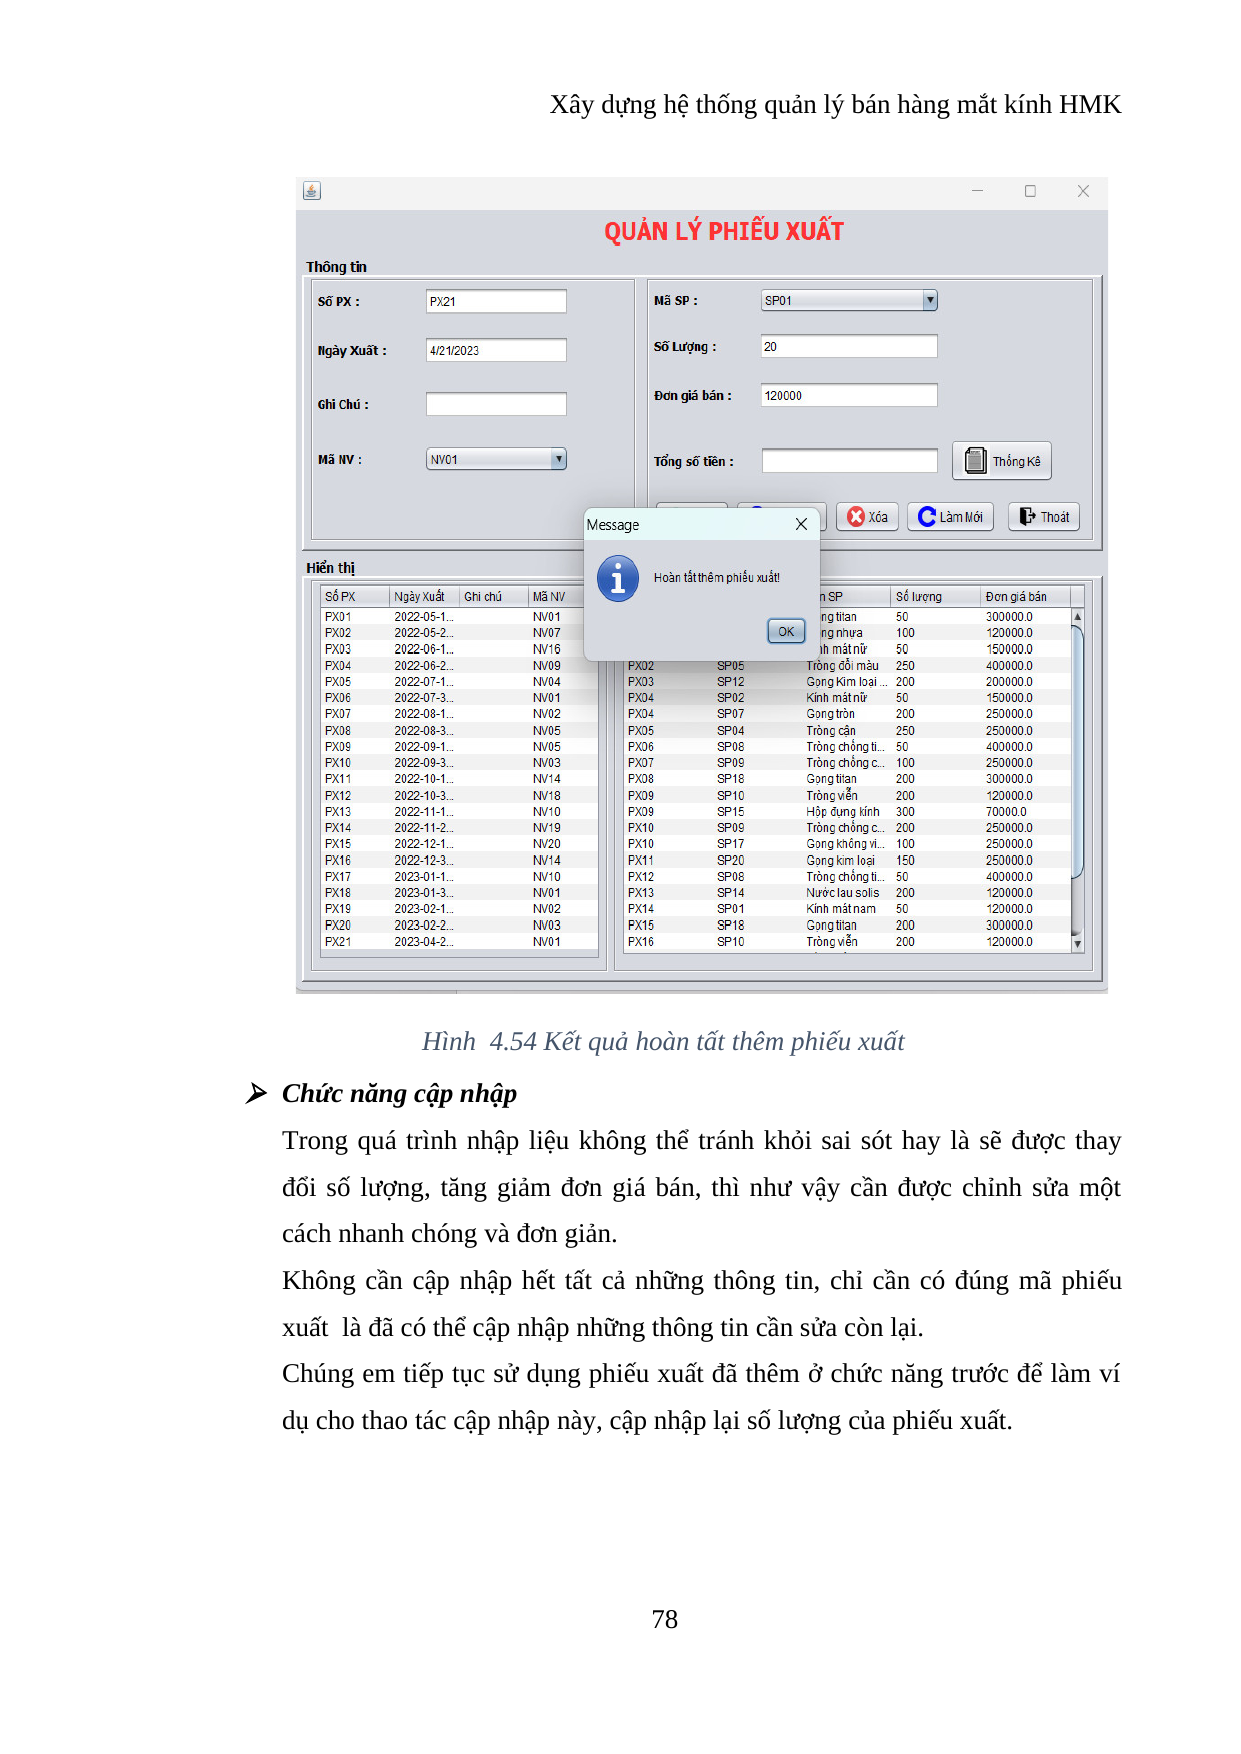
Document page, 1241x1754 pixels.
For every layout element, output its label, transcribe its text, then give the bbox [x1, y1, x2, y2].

list Chức năng cập nhập [244, 1077, 1122, 1108]
list Không cần cập nhập hết tất cả những thông tin, chỉ cần có đúng mã phiếu xuất là đã có thể cập nhập những thông tin cần sửa còn lại. [282, 1264, 1122, 1342]
picture [295, 177, 1109, 994]
list Trong quá trình nhập liệu không thể tránh khỏi sai sót hay là sẽ được thay đổi số lượng, tăng giảm đơn giá bán, thì như vậy cần được chỉnh sửa một cách nhanh chóng và đơn giản. [282, 1124, 1122, 1249]
list Chúng em tiếp tục sử dụng phiếu xuất đã thêm ở chức năng trước để làm ví dụ cho thao tác cập nhập này, cập nhập lại số lượng của phiếu xuất. [282, 1357, 1122, 1435]
